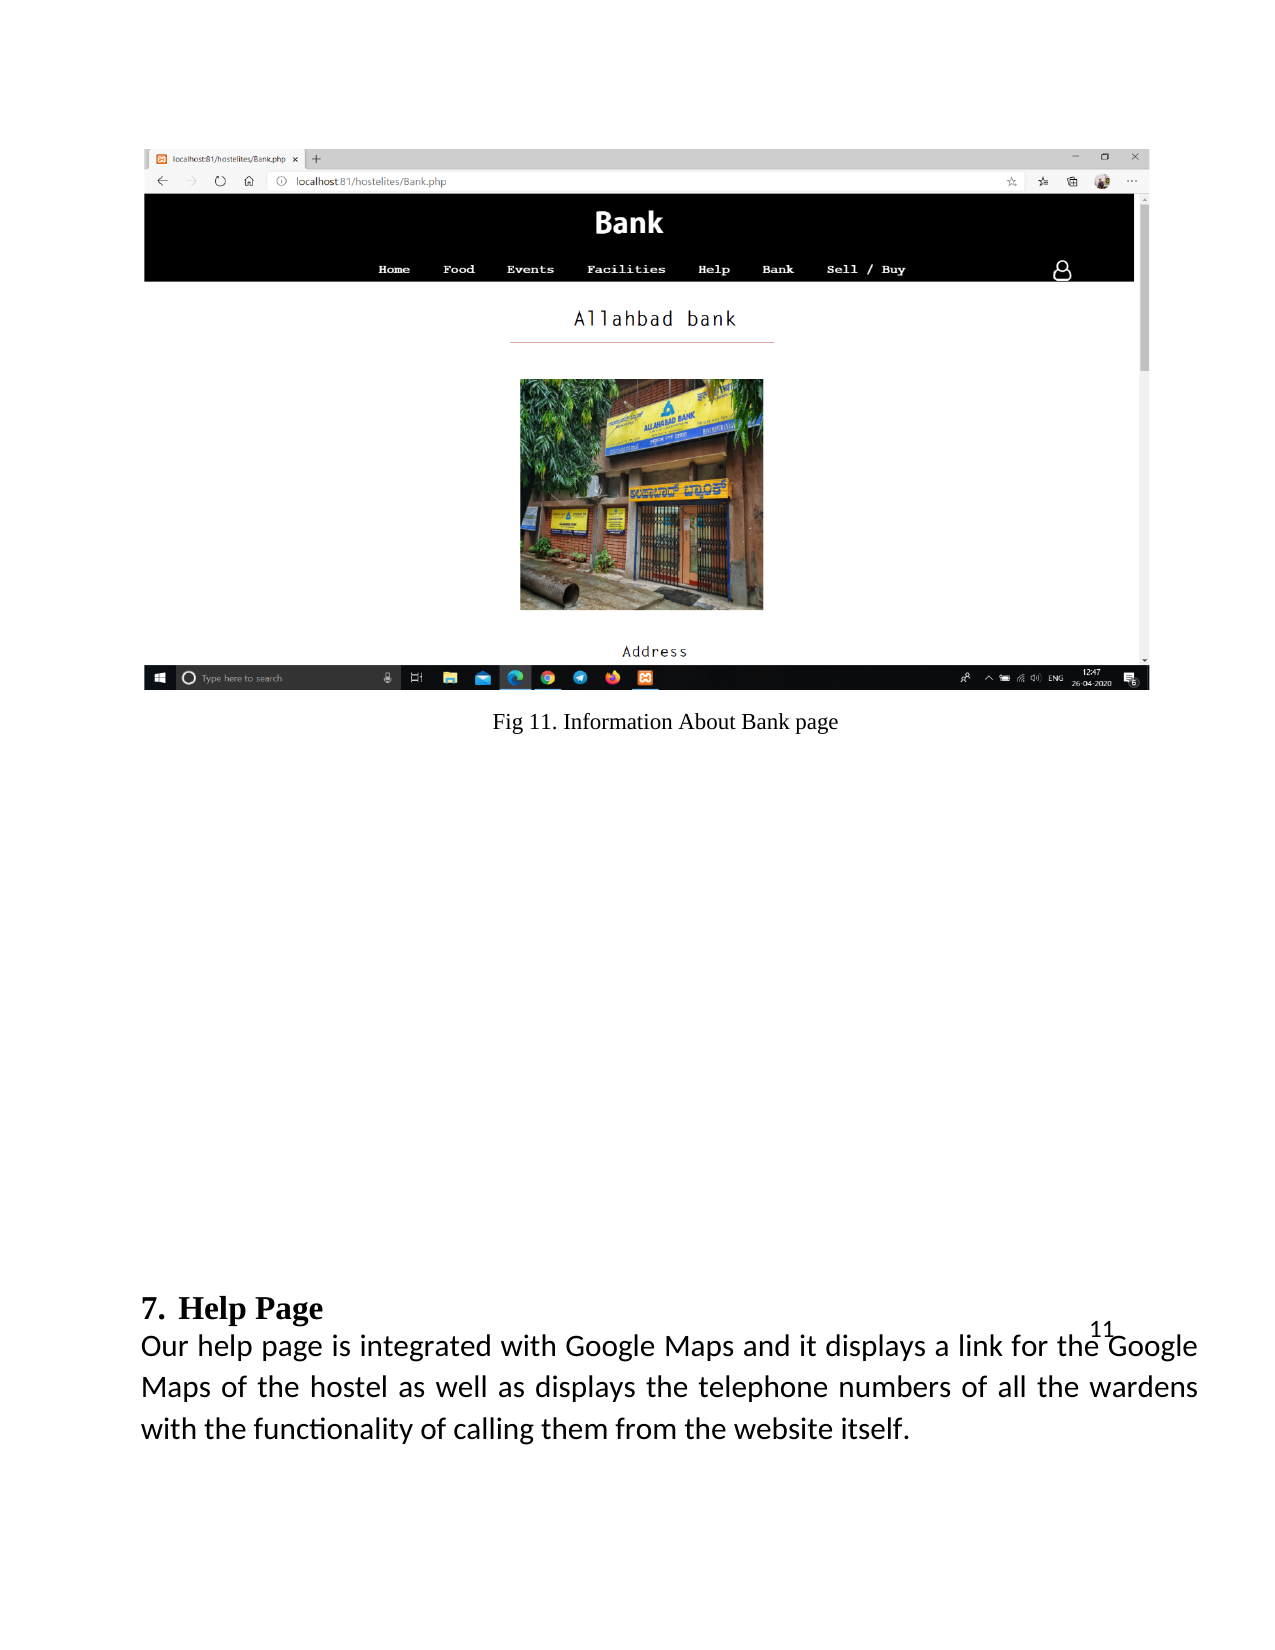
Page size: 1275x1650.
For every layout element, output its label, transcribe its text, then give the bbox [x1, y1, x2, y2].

list Fig 11. Information About Bank page [131, 708, 1200, 735]
picture [144, 149, 1150, 690]
list Help Page [141, 1288, 1200, 1326]
text Our help page is integrated with Google Maps and it displays a link for the Google Maps of the hostel as well as displays the telephone numbers of all the wardens with the functionality of calling them from the website itself. [141, 1326, 1200, 1447]
